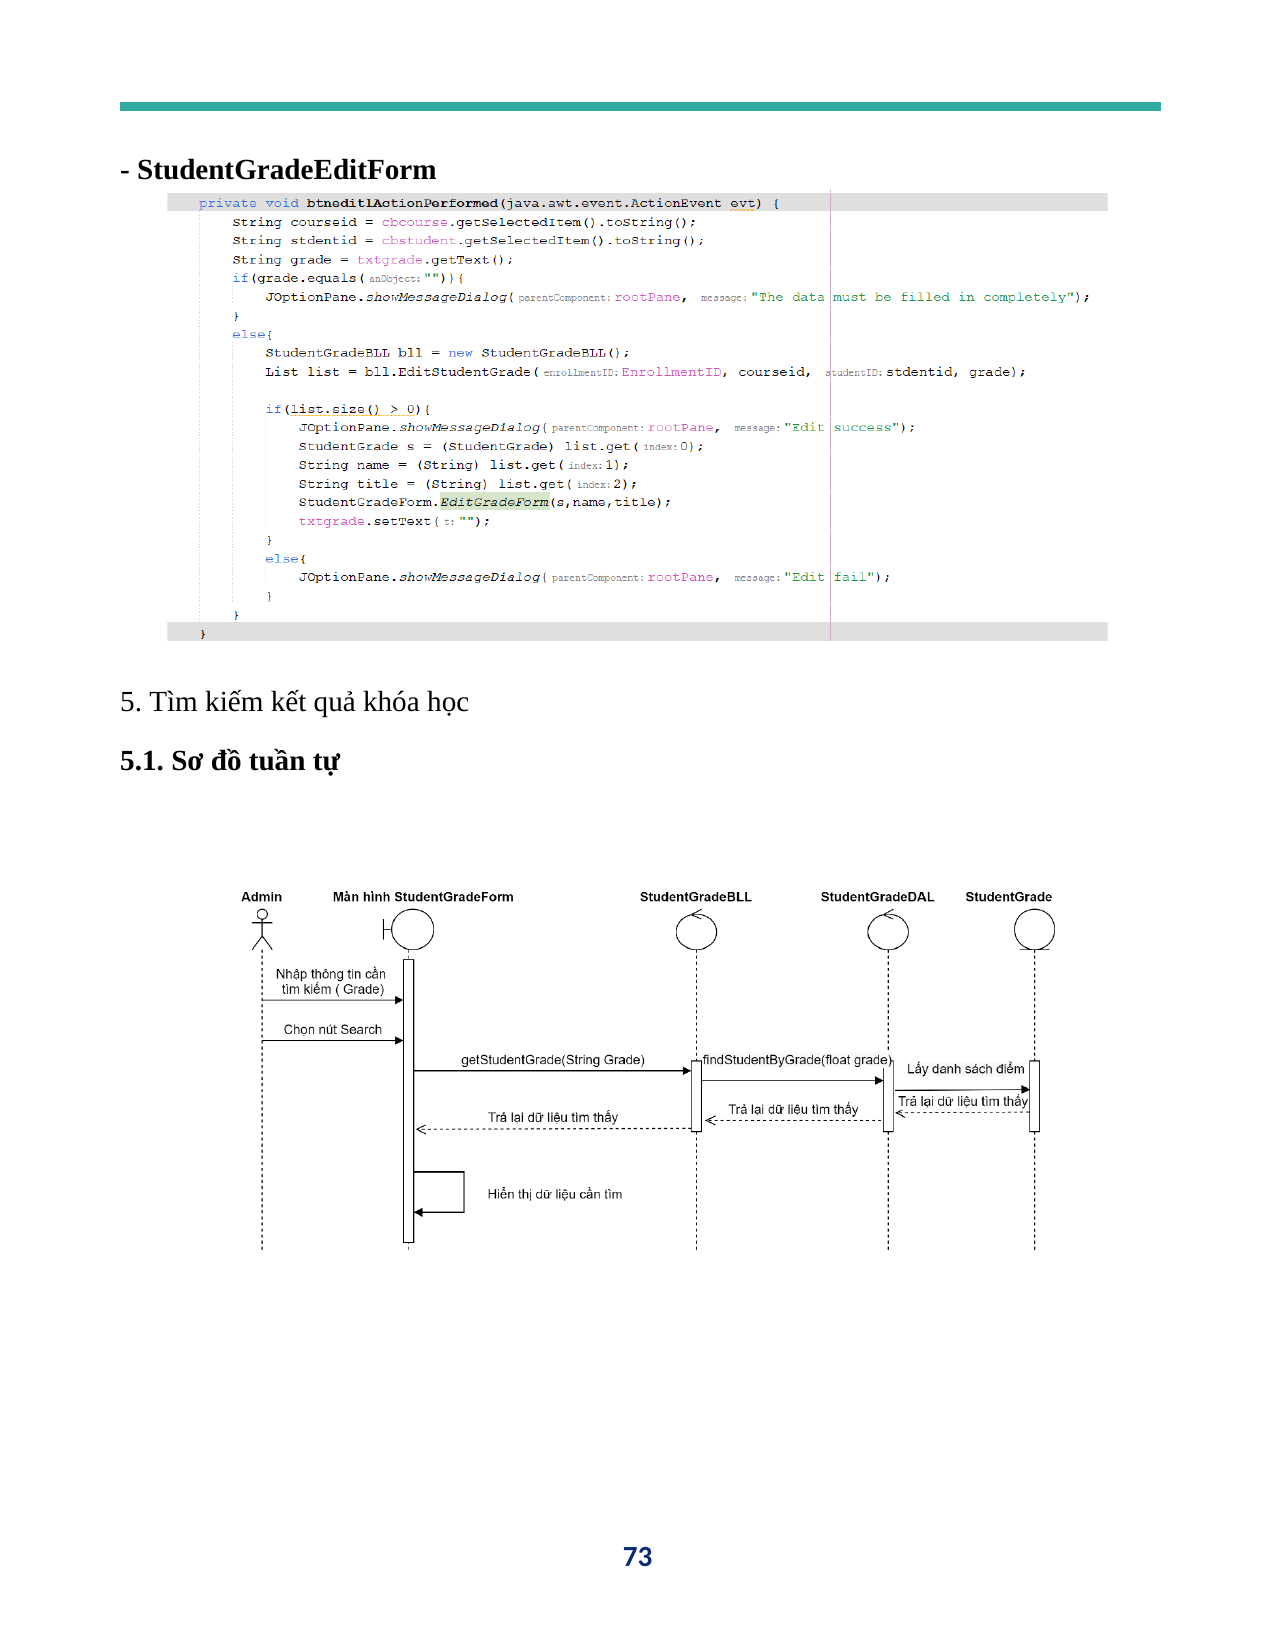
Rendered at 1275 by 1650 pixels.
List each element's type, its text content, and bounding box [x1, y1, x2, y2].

subtitle 5.1. Sơ đồ tuần tự [120, 743, 1155, 776]
picture [167, 190, 1108, 641]
text - StudentGradeEditForm [120, 152, 1155, 185]
picture [120, 781, 1155, 1354]
subtitle 5. Tìm kiếm kết quả khóa học [120, 684, 1155, 718]
